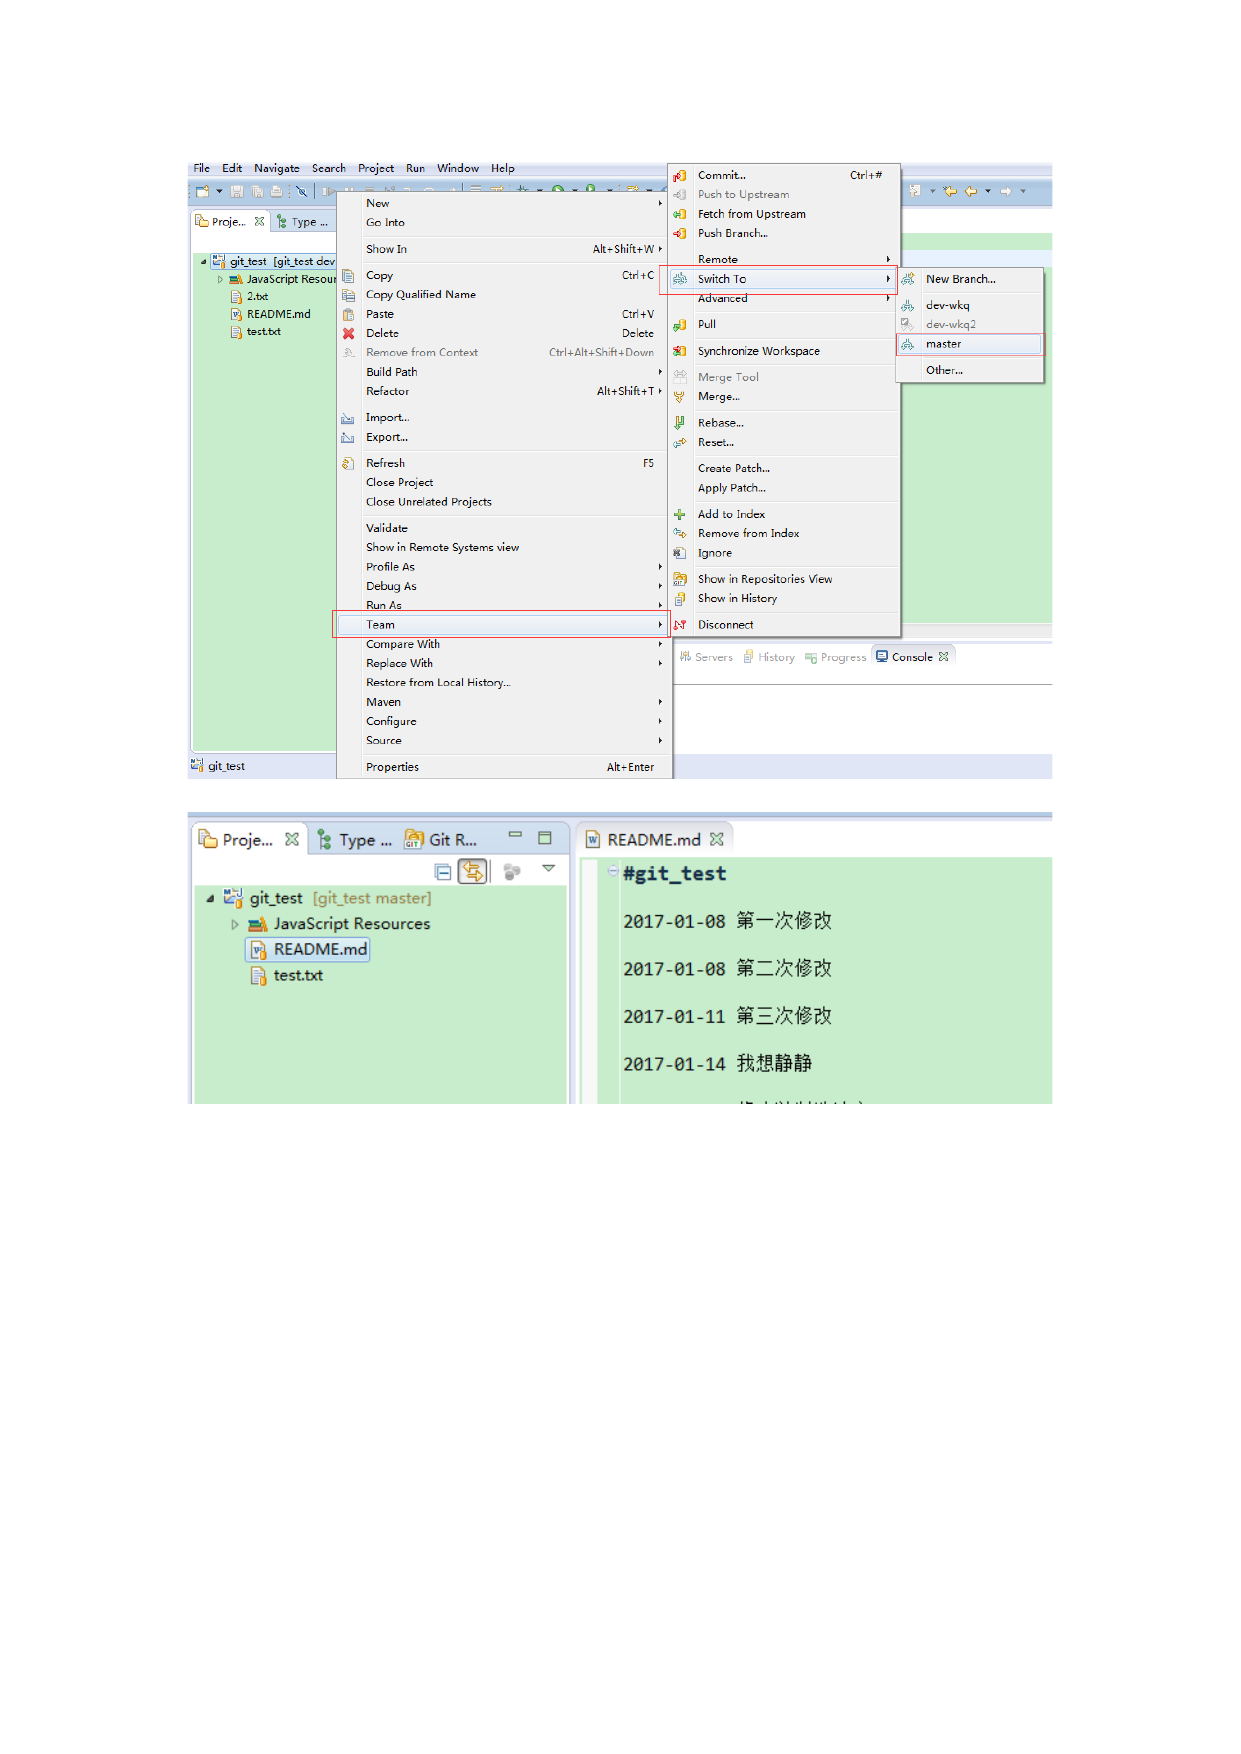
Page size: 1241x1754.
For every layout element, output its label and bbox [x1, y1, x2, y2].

picture [187, 812, 1053, 1104]
picture [187, 162, 1053, 779]
